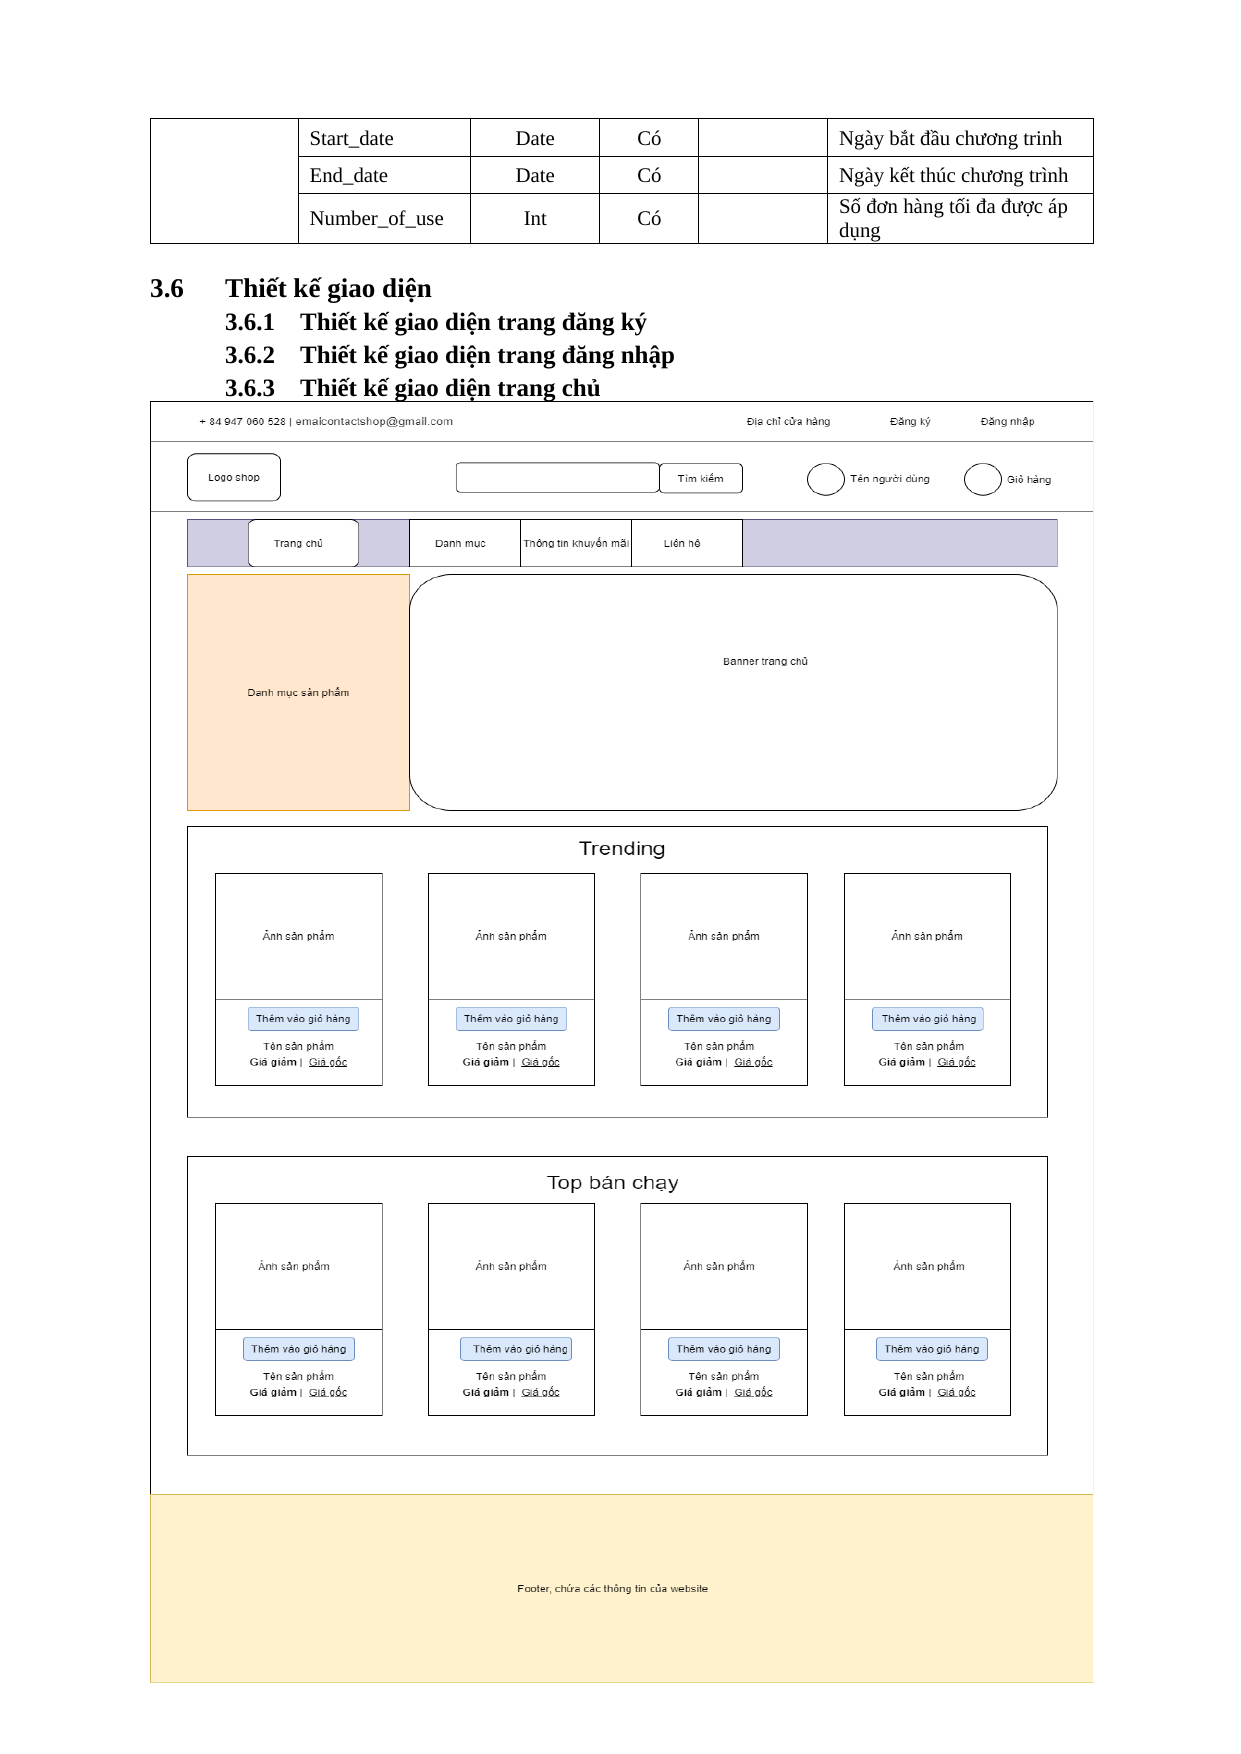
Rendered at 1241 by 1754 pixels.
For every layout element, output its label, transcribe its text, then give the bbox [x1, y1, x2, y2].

table_cell Ngày bắt đầu chương trinh [828, 119, 1093, 156]
table_cell Ngày kết thúc chương trình [828, 157, 1093, 193]
table_cell Có [600, 194, 698, 242]
table_cell End_date [299, 157, 470, 193]
table_cell Có [600, 157, 698, 193]
table_cell Int [471, 194, 599, 242]
table_cell Date [471, 119, 599, 156]
subtitle 3.6.1 Thiết kế giao diện trang đăng ký [225, 307, 1094, 336]
subtitle 3.6.3 Thiết kế giao diện trang chủ [150, 373, 1094, 401]
picture [150, 401, 1094, 1683]
table_cell Start_date [299, 119, 470, 156]
table_cell Số đơn hàng tối đa được áp dụng [828, 194, 1093, 242]
table_cell Có [600, 119, 698, 156]
table_cell [699, 194, 827, 242]
table_cell Date [471, 157, 599, 193]
table_cell [699, 119, 827, 156]
subtitle 3.6.2 Thiết kế giao diện trang đăng nhập [225, 340, 1094, 369]
subtitle 3.6 Thiết kế giao diện [150, 272, 1094, 303]
table_cell [699, 157, 827, 193]
table_cell Number_of_use [299, 194, 470, 242]
